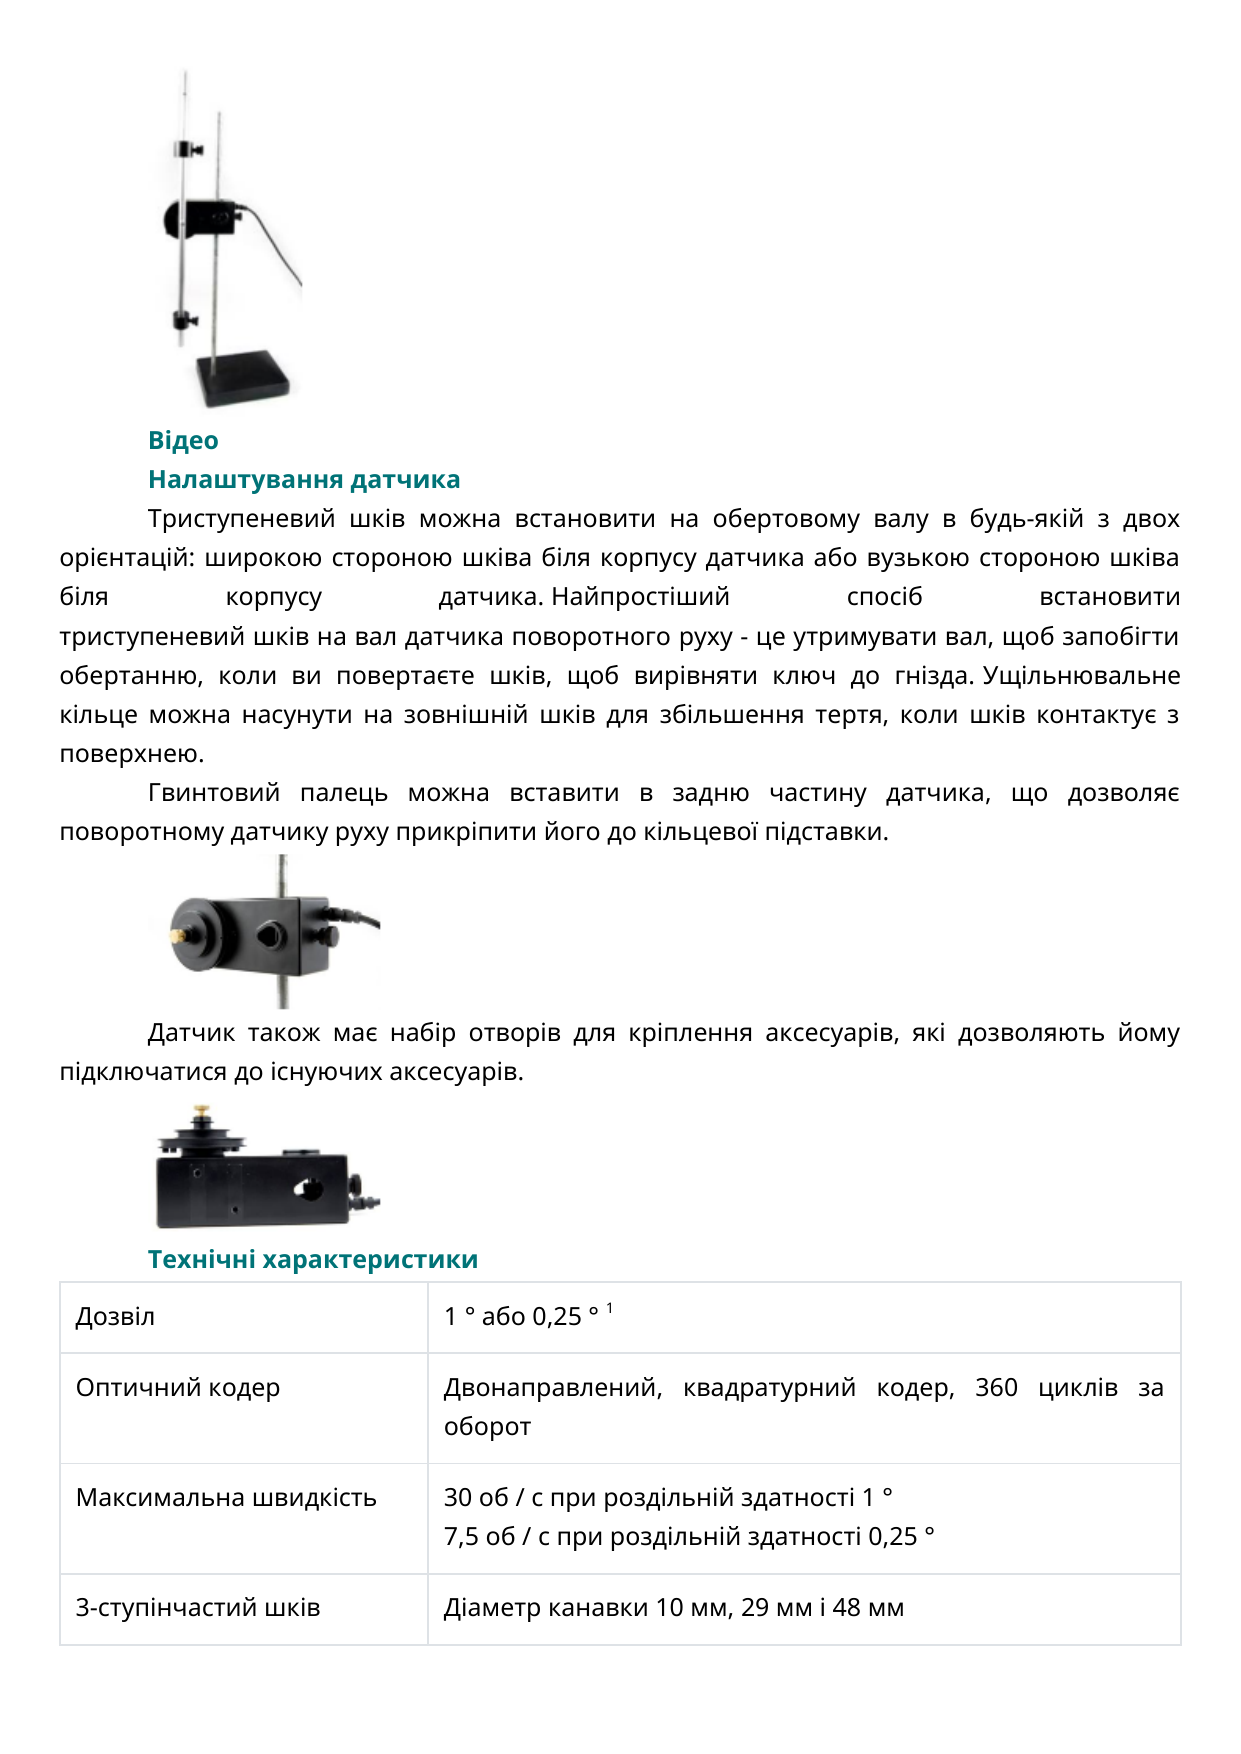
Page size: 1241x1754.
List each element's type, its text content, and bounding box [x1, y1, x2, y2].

table_cell Максимальна швидкість [61, 1464, 427, 1573]
table_cell 3-ступінчастий шків [61, 1575, 427, 1644]
table_cell Оптичний кодер [61, 1354, 427, 1462]
table_header 1 ° або 0,25 ° 1 [429, 1283, 1180, 1352]
subtitle Технічні характеристики [59, 1242, 1181, 1276]
text Триступеневий шків можна встановити на обертовому валу в будь-якій з двох орієнтацій: широкою стороною шківа біля корпусу датчика або вузькою стороною шківа біля корпусу датчика. Найпростіший спосіб встановити триступеневий шків на вал датчика поворотного руху - це утримувати вал, щоб запобігти обертанню, коли ви повертаєте шків, щоб вирівняти ключ до гнізда. Ущільнювальне кільце можна насунути на зовнішній шків для збільшення тертя, коли шків контактує з поверхнею. [59, 501, 1181, 770]
text Датчик також має набір отворів для кріплення аксесуарів, які дозволяють йому підключатися до існуючих аксесуарів. [59, 1014, 1181, 1088]
subtitle Відео [59, 422, 1181, 456]
table_header Дозвіл [61, 1283, 427, 1352]
picture [147, 59, 303, 418]
table_cell Діаметр канавки 10 мм, 29 мм і 48 мм [429, 1575, 1180, 1644]
table_cell Двонаправлений, квадратурний кодер, 360 циклів за оборот [429, 1354, 1180, 1462]
picture [147, 853, 382, 1011]
picture [147, 1092, 382, 1238]
table_cell 30 об / с при роздільній здатності 1 ° 7,5 об / с при роздільній здатності 0,25 ° [429, 1464, 1180, 1573]
subtitle Налаштування датчика [59, 461, 1181, 496]
text Гвинтовий палець можна вставити в задню частину датчика, що дозволяє поворотному датчику руху прикріпити його до кільцевої підставки. [59, 775, 1181, 848]
